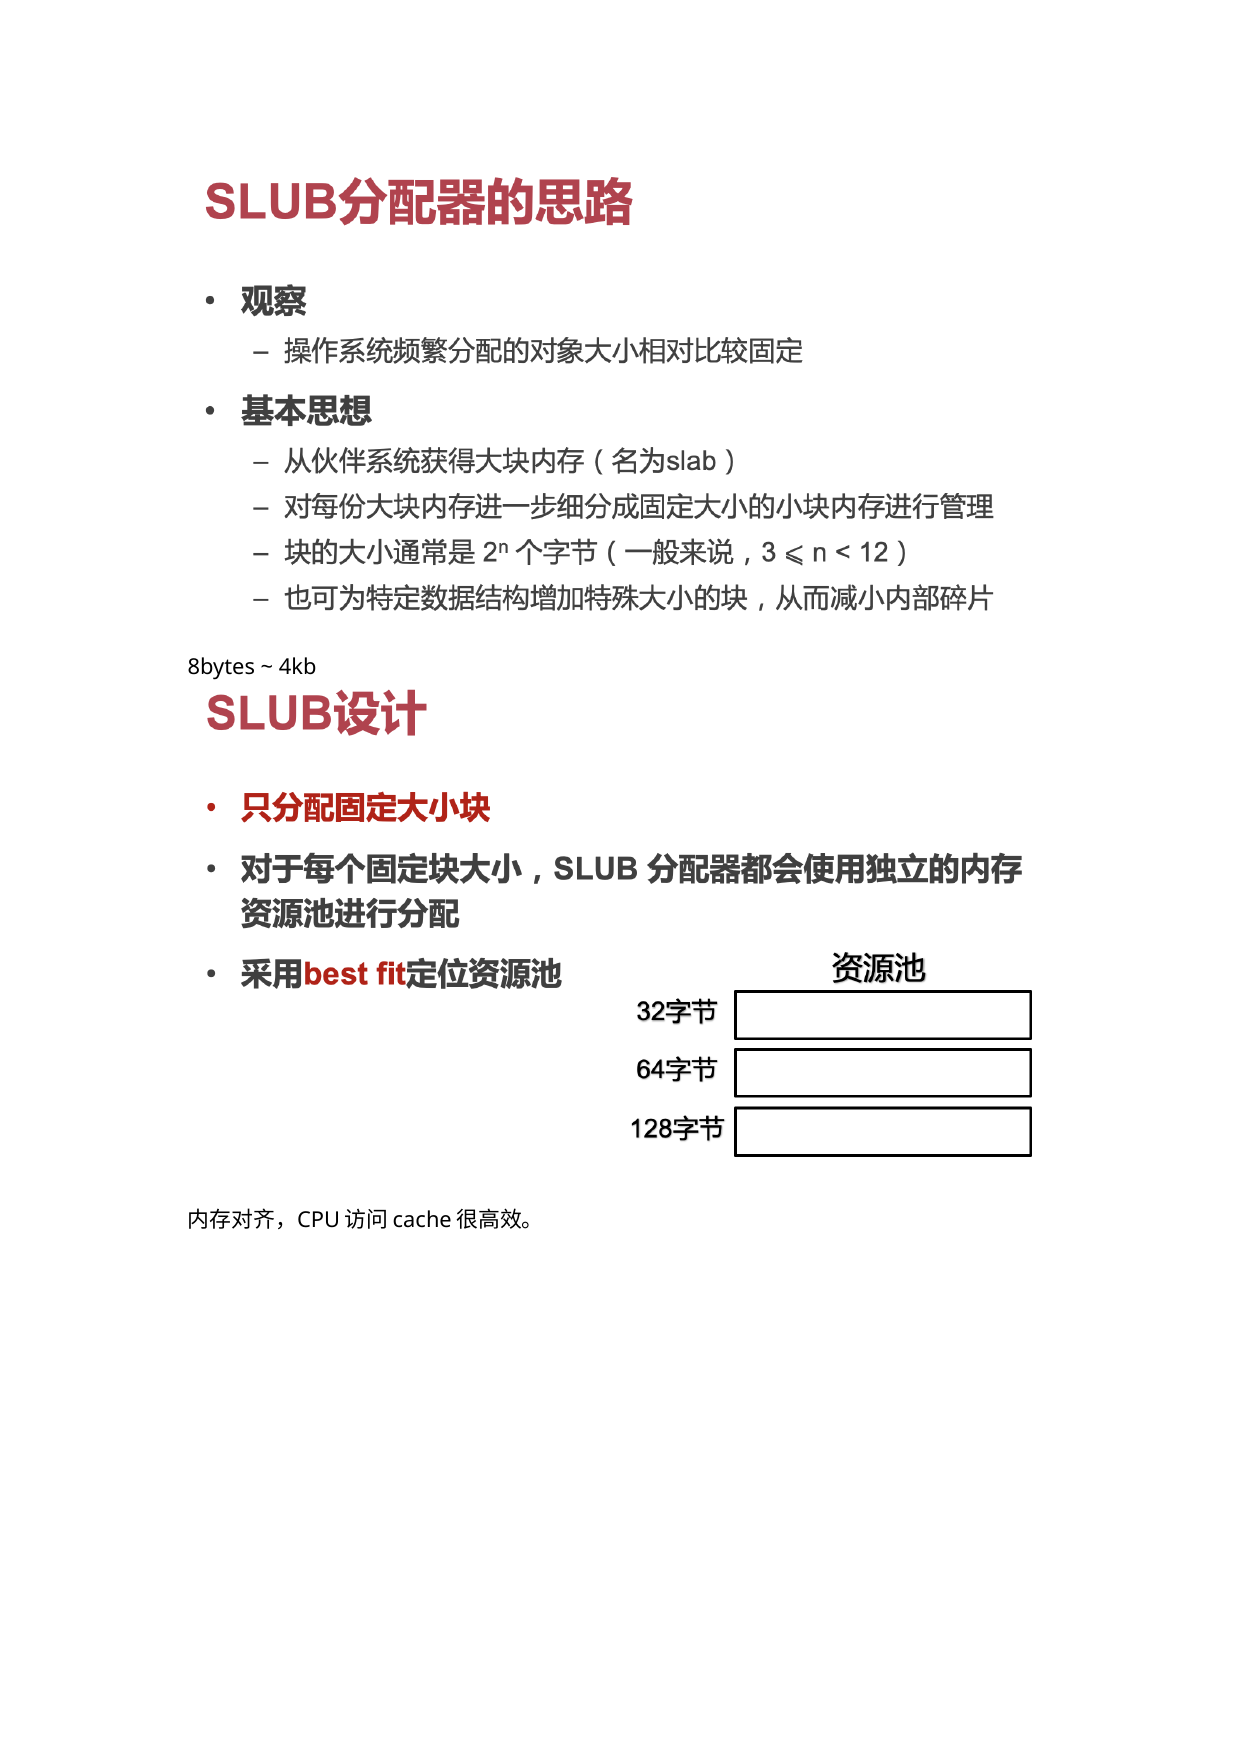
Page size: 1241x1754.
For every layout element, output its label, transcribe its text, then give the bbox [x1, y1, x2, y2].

text 8bytes ~ 4kb [187, 649, 1053, 682]
picture [187, 162, 1053, 646]
picture [187, 682, 1053, 1170]
text 内存对齐，CPU访问cache很高效。 [187, 1202, 1053, 1234]
